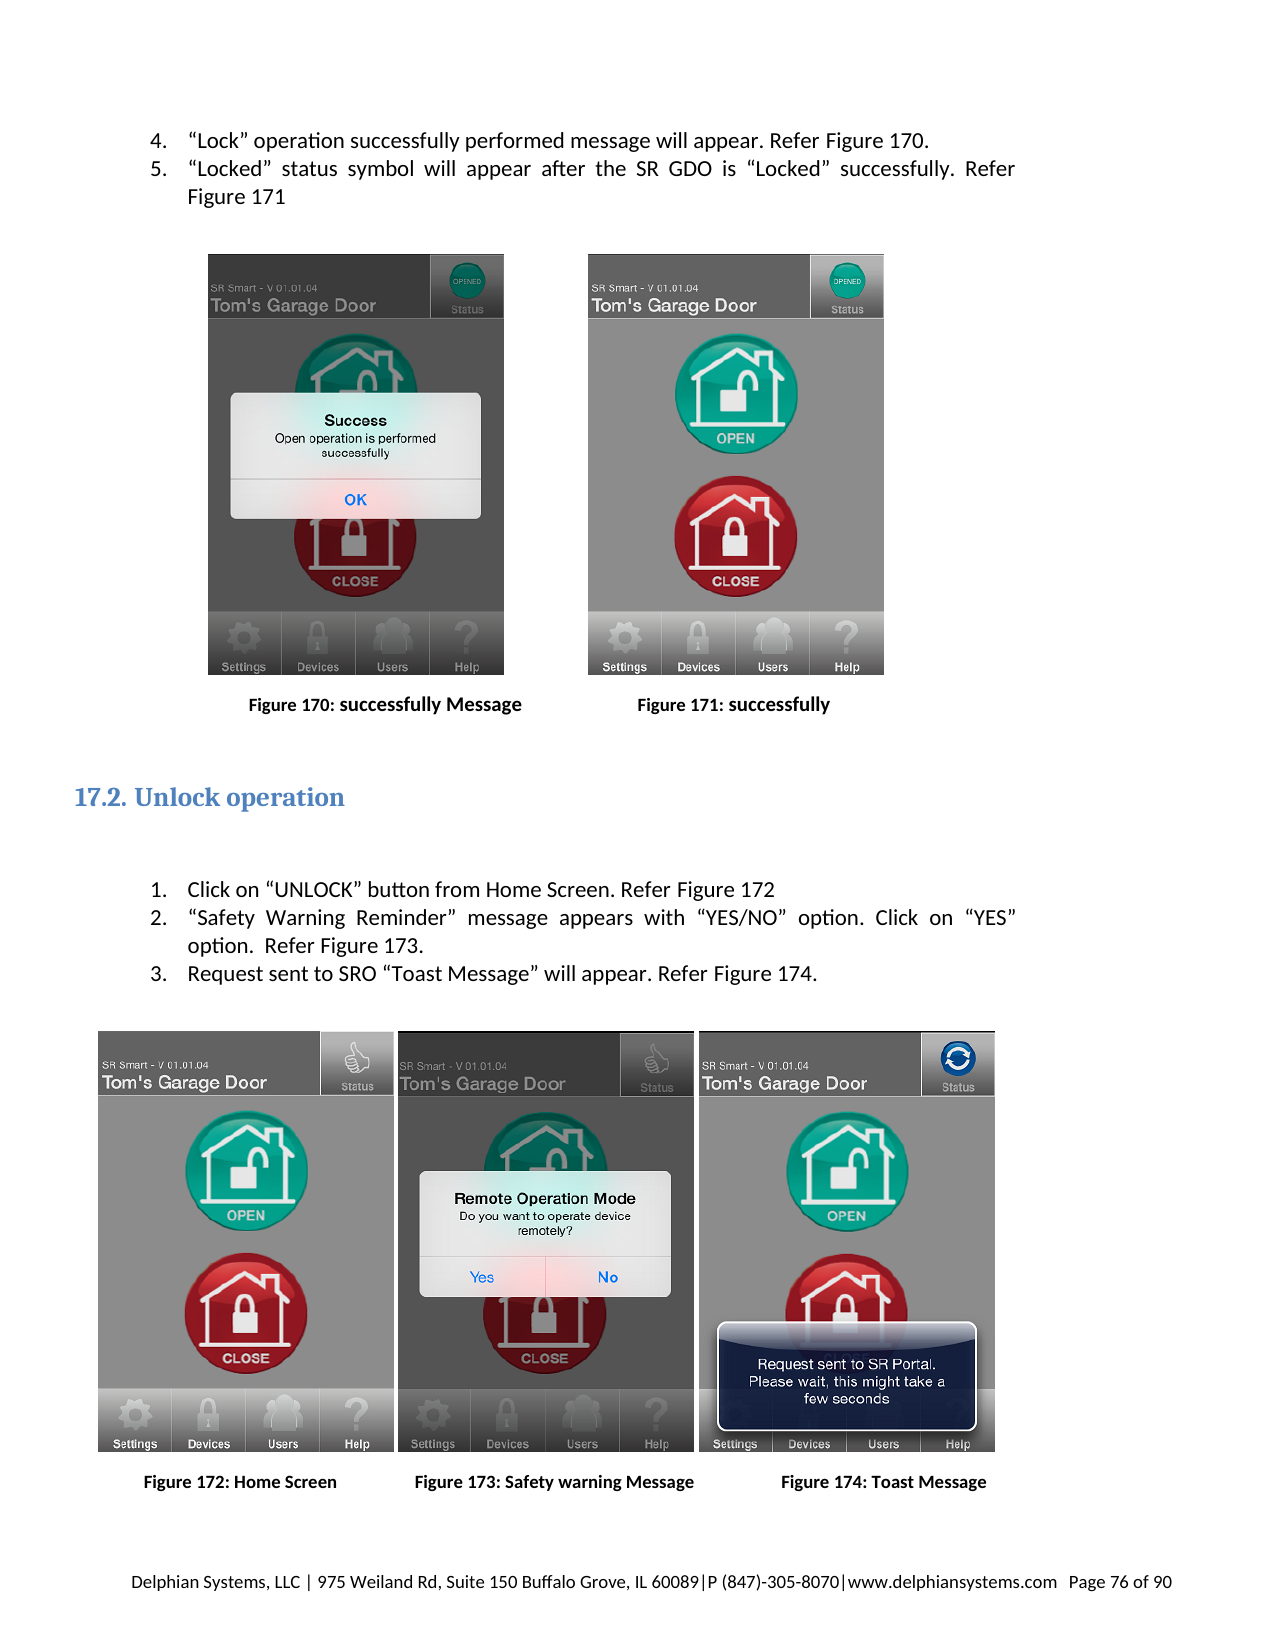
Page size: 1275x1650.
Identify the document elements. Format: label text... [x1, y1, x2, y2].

picture [588, 254, 884, 675]
list Click on “UNLOCK” button from Home Screen. Refer Figure 172 [150, 875, 1018, 903]
subtitle Unlock operation [75, 782, 1018, 814]
picture [699, 1031, 995, 1452]
list Request sent to SRO “Toast Message” will appear. Refer Figure 174. [150, 959, 1018, 987]
list “Safety Warning Reminder” message appears with “YES/NO” option. Click on “YES” option. Refer Figure 173. [150, 903, 1018, 959]
picture [398, 1031, 694, 1452]
text Figure 170: successfully Message Figure 171: successfully [47, 692, 1018, 717]
picture [98, 1031, 394, 1452]
list “Locked” status symbol will appear after the SR GDO is “Locked” successfully. Refer Figure 171 [150, 154, 1018, 210]
picture [208, 254, 504, 675]
text Figure 172: Home Screen Figure 173: Safety warning Message Figure 174: Toast Message [112, 1468, 1018, 1493]
list “Lock” operation successfully performed message will appear. Refer Figure 170. [150, 126, 1018, 154]
